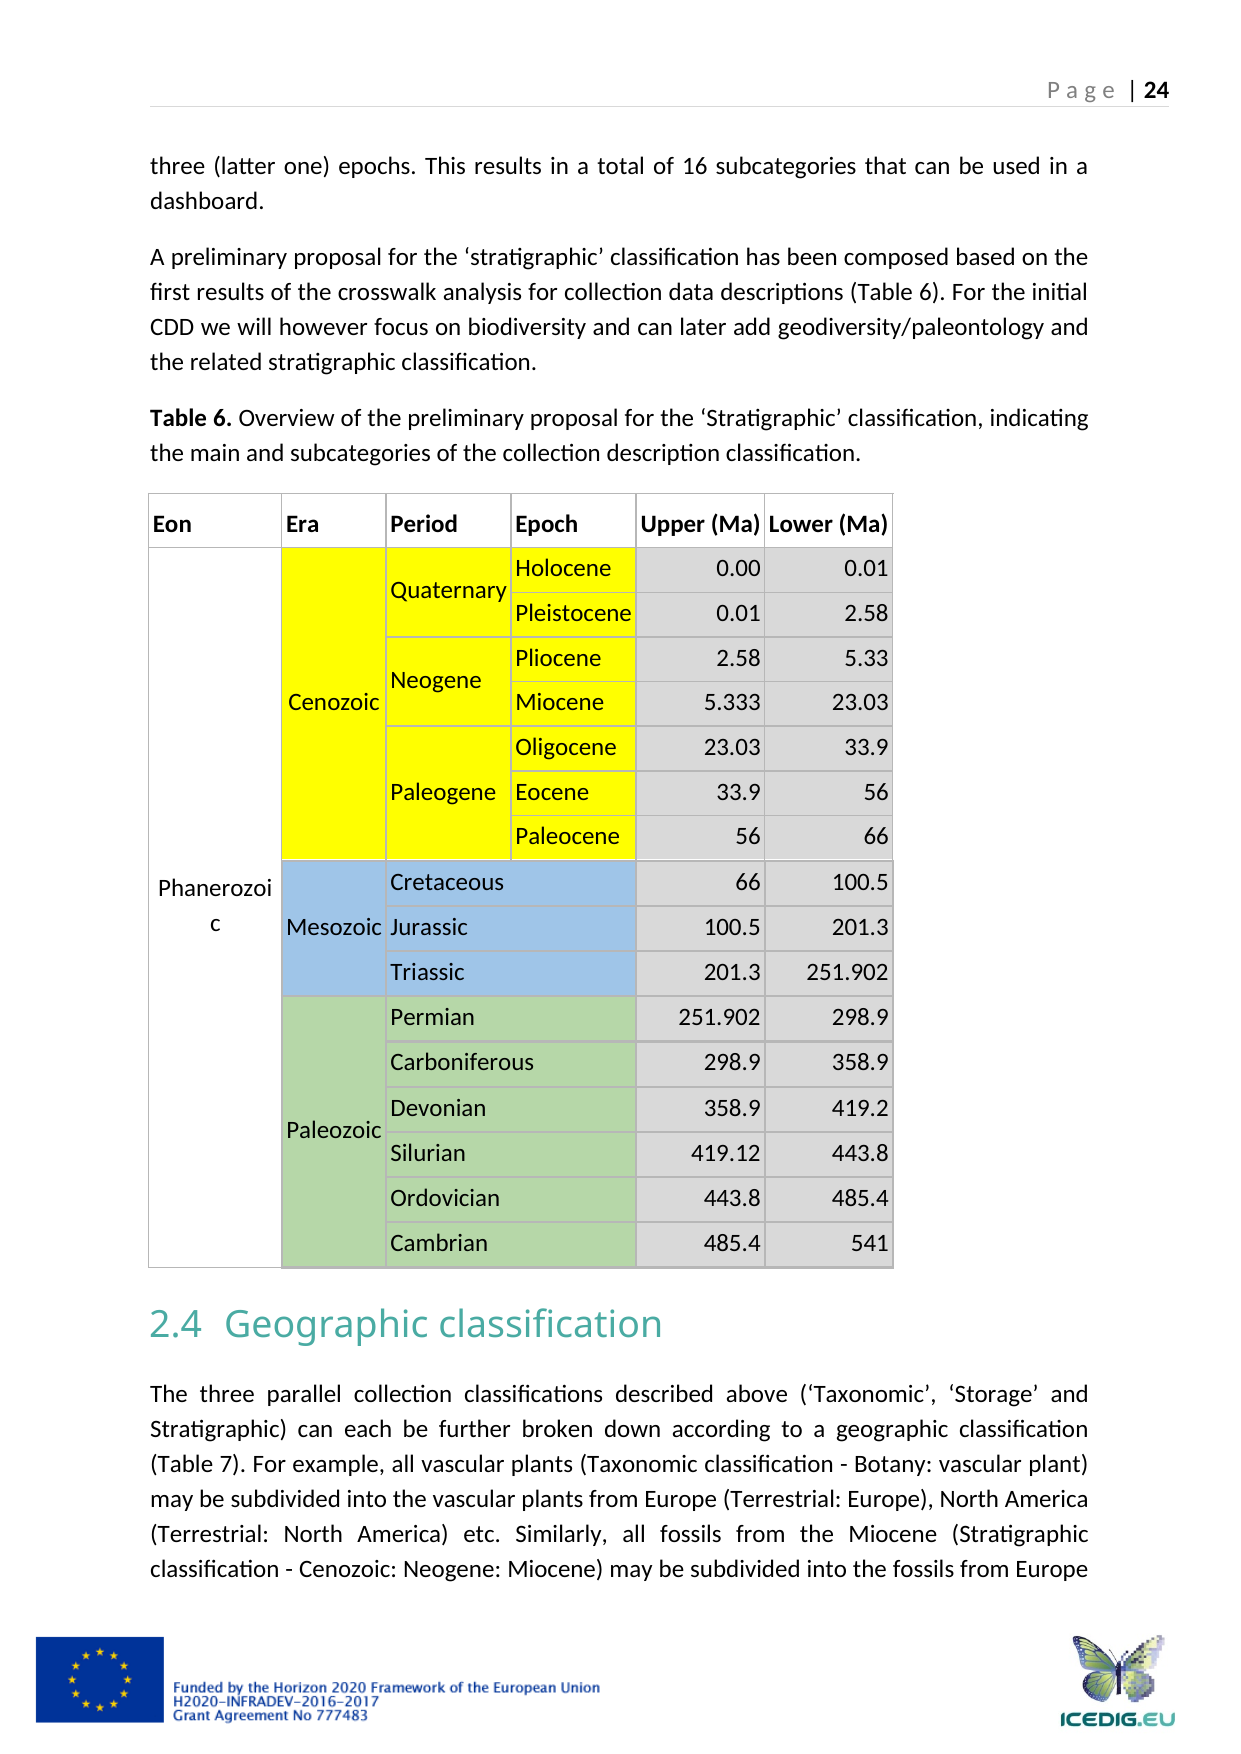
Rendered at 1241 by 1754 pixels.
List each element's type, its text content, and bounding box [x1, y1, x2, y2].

table_cell Paleocene [512, 816, 635, 859]
table_cell 251.902 [766, 952, 892, 995]
table_header Lower (Ma) [765, 494, 892, 547]
table_header Period [387, 494, 510, 547]
table_cell Paleozoic [283, 997, 385, 1266]
text Table 6. Overview of the preliminary proposal for the ‘Stratigraphic’ classification, indicating the main and subcategories of the collection description classification. [150, 402, 1090, 467]
table_cell Phanerozoic [149, 548, 281, 1266]
table_cell Miocene [512, 682, 635, 725]
picture [1058, 1623, 1176, 1741]
table_cell 33.9 [765, 727, 892, 770]
table_cell 485.4 [766, 1178, 892, 1221]
table_cell 358.9 [766, 1043, 892, 1086]
table_cell 66 [637, 862, 764, 905]
table_cell 358.9 [637, 1088, 764, 1131]
table_cell 5.33 [765, 638, 892, 681]
table_cell 56 [765, 772, 892, 815]
table_cell Cenozoic [282, 548, 385, 859]
table_cell 0.00 [637, 548, 764, 591]
subtitle Geographic classification [149, 1298, 1090, 1349]
table_cell 23.03 [637, 727, 764, 770]
table_cell 419.12 [637, 1133, 764, 1176]
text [150, 150, 1090, 216]
table_cell 298.9 [637, 1043, 764, 1086]
table_cell 541 [766, 1223, 892, 1266]
table_cell Cambrian [387, 1223, 635, 1266]
table_cell Carboniferous [387, 1043, 635, 1086]
table_cell 66 [765, 816, 892, 859]
table_cell Holocene [512, 548, 635, 591]
text A preliminary proposal for the ‘stratigraphic’ classification has been composed based on the first results of the crosswalk analysis for collection data descriptions (Table 6). For the initial CDD we will however focus on biodiversity and can later add geodiversity/paleontology and the related stratigraphic classification. [150, 241, 1090, 376]
table_cell Paleogene [387, 727, 510, 859]
table_cell 33.9 [637, 772, 764, 815]
table_cell Neogene [387, 638, 510, 725]
table_cell 443.8 [637, 1178, 764, 1221]
table_header Eon [149, 494, 281, 547]
table_cell 201.3 [637, 952, 764, 995]
table_cell 100.5 [766, 862, 892, 905]
table_cell 5.333 [637, 682, 764, 725]
table_cell 100.5 [637, 907, 764, 950]
table_cell Jurassic [387, 907, 635, 950]
table_cell 0.01 [637, 593, 764, 636]
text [150, 1378, 1090, 1583]
table_cell Permian [387, 997, 635, 1040]
table_cell Quaternary [387, 548, 510, 636]
table_cell Cretaceous [387, 862, 635, 905]
table_cell 251.902 [637, 997, 764, 1040]
table_cell 56 [637, 816, 764, 859]
table_cell 23.03 [765, 682, 892, 725]
table_cell Pliocene [512, 638, 635, 681]
table_cell Silurian [387, 1133, 635, 1176]
table_cell 2.58 [637, 638, 764, 681]
table_cell 0.01 [765, 548, 892, 591]
table_cell 443.8 [766, 1133, 892, 1176]
table_cell Pleistocene [512, 593, 635, 636]
table_cell Eocene [512, 772, 635, 815]
table_cell 419.2 [766, 1088, 892, 1131]
table_header Era [282, 494, 385, 547]
picture [13, 1617, 617, 1740]
table_cell 485.4 [637, 1223, 764, 1266]
table_cell 2.58 [765, 593, 892, 636]
table_header Upper (Ma) [637, 494, 764, 547]
table_cell Ordovician [387, 1178, 635, 1221]
table_cell Oligocene [512, 727, 635, 770]
table_cell Devonian [387, 1088, 635, 1131]
table_header Epoch [512, 494, 635, 547]
table_cell Triassic [387, 952, 635, 995]
table_cell 298.9 [766, 997, 892, 1040]
table_cell Mesozoic [283, 862, 385, 995]
table_cell 201.3 [766, 907, 892, 950]
